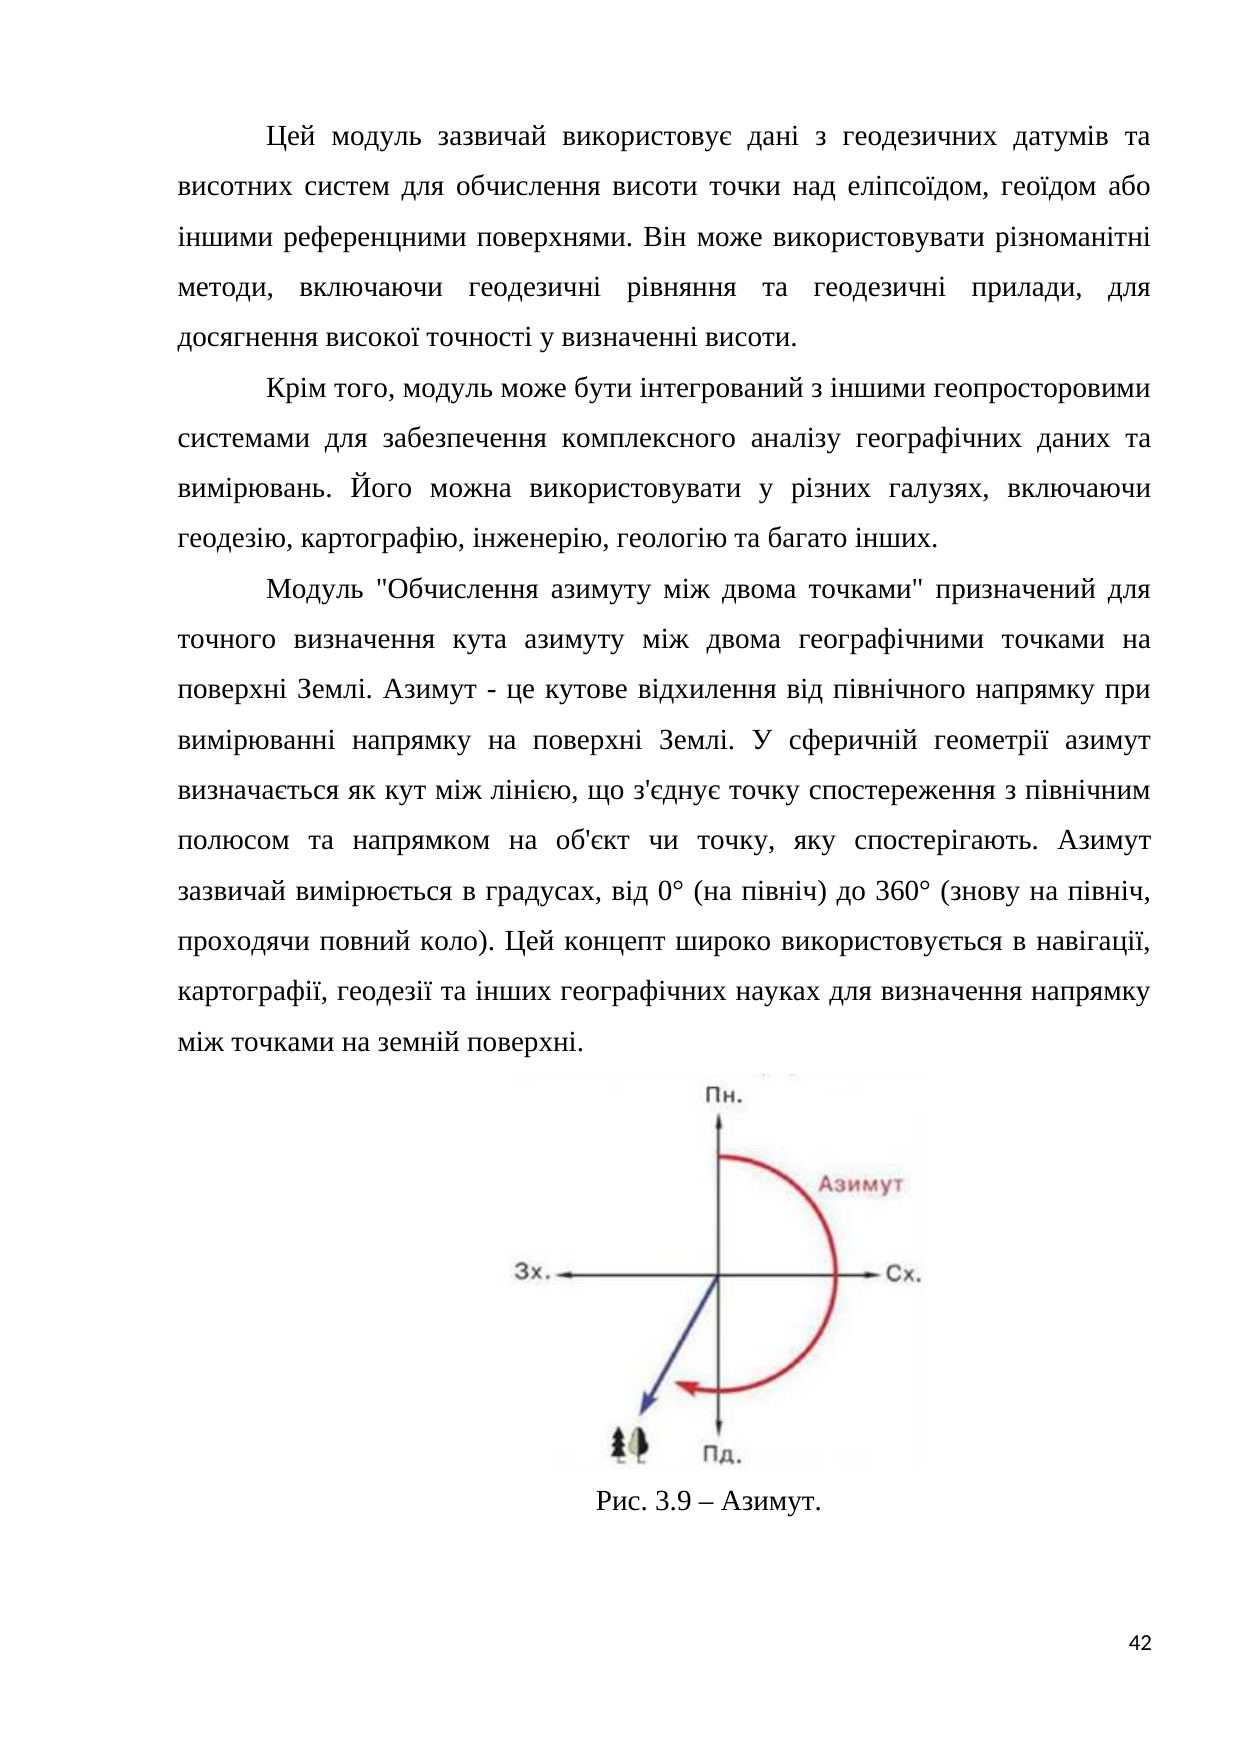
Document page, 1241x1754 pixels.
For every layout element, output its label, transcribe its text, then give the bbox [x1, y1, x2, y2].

text Рис. 3.9 – Азимут. [177, 1483, 1152, 1517]
picture [486, 1074, 932, 1469]
text Цей модуль зазвичай використовує дані з геодезичних датумів та висотних систем для обчислення висоти точки над еліпсоїдом, геоїдом або іншими референцними поверхнями. Він може використовувати різноманітні методи, включаючи геодезичні рівняння та геодезичні прилади, для досягнення високої точності у визначенні висоти. [177, 118, 1152, 353]
text Модуль "Обчислення азимуту між двома точками" призначений для точного визначення кута азимуту між двома географічними точками на поверхні Землі. Азимут - це кутове відхилення від північного напрямку при вимірюванні напрямку на поверхні Землі. У сферичній геометрії азимут визначається як кут між лінією, що з'єднує точку спостереження з північним полюсом та напрямком на об'єкт чи точку, яку спостерігають. Азимут зазвичай вимірюється в градусах, від 0° (на північ) до 360° (знову на північ, проходячи повний коло). Цей концепт широко використовується в навігації, картографії, геодезії та інших географічних науках для визначення напрямку між точками на земній поверхні. [177, 571, 1152, 1057]
text Крім того, модуль може бути інтегрований з іншими геопросторовими системами для забезпечення комплексного аналізу географічних даних та вимірювань. Його можна використовувати у різних галузях, включаючи геодезію, картографію, інженерію, геологію та багато інших. [177, 370, 1152, 554]
